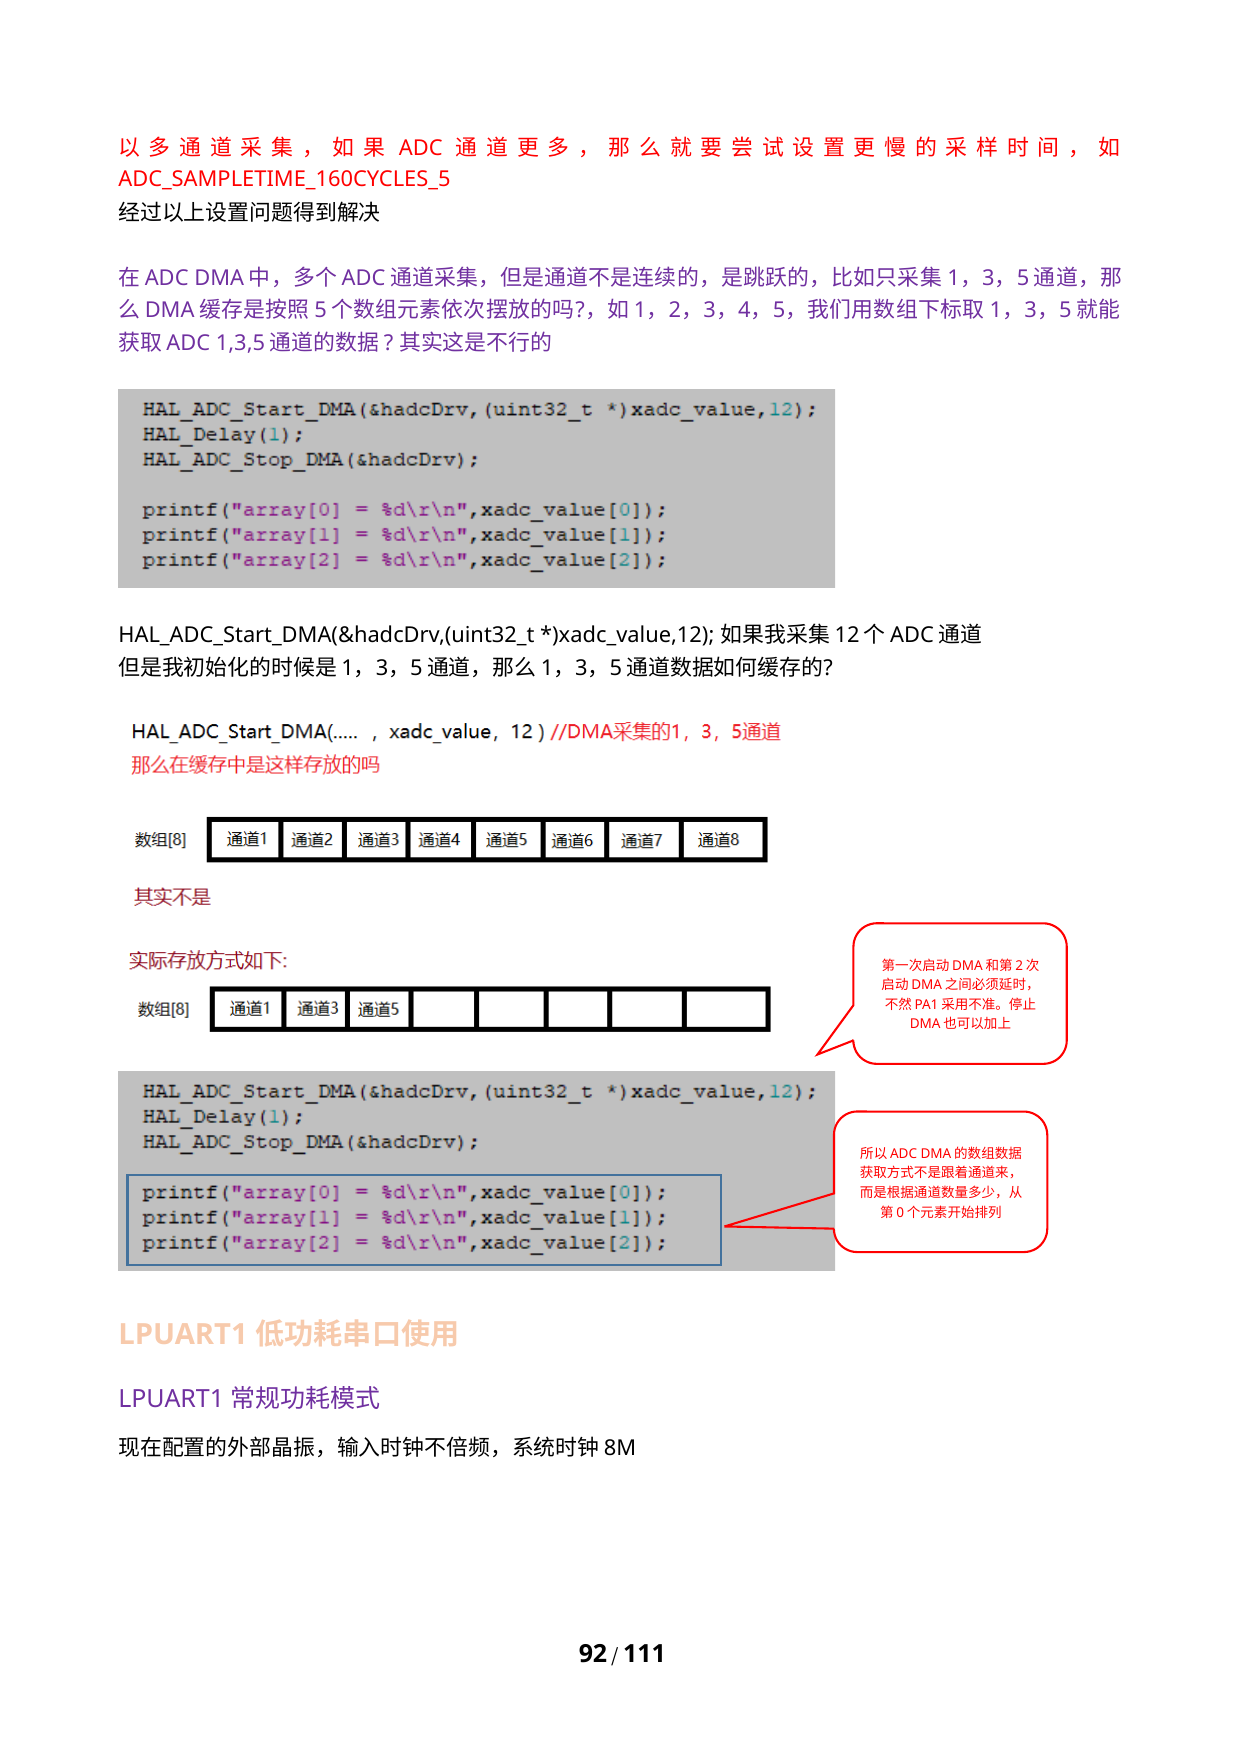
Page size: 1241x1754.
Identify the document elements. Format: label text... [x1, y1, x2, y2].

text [118, 129, 1122, 194]
text LPUART1 常规功耗模式 [118, 1364, 1122, 1429]
text LPUART1 低功耗串口使用 [118, 1299, 1122, 1364]
text 现在配置的外部晶振，输入时钟不倍频，系统时钟8M [118, 1429, 1122, 1462]
text 在ADC DMA中，多个ADC通道采集，但是通道不是连续的，是跳跃的，比如只采集1，3，5通道，那么DMA缓存是按照5个数组元素依次摆放的吗?，如1，2，3，4，5，我们用数组下标取1，3，5就能获取ADC 1,3,5通道的数据 ? 其实这是不行的 [118, 259, 1122, 357]
text 经过以上设置问题得到解决 [118, 194, 1122, 227]
picture [118, 389, 836, 588]
picture [737, 1195, 836, 1230]
picture [118, 1071, 836, 1271]
text 但是我初始化的时候是1，3，5通道，那么1，3，5通道数据如何缓存的? [118, 649, 1122, 682]
text HAL_ADC_Start_DMA(&hadcDrv,(uint32_t *)xadc_value,12); 如果我采集12个ADC通道 [118, 617, 1122, 649]
picture [118, 714, 817, 1044]
